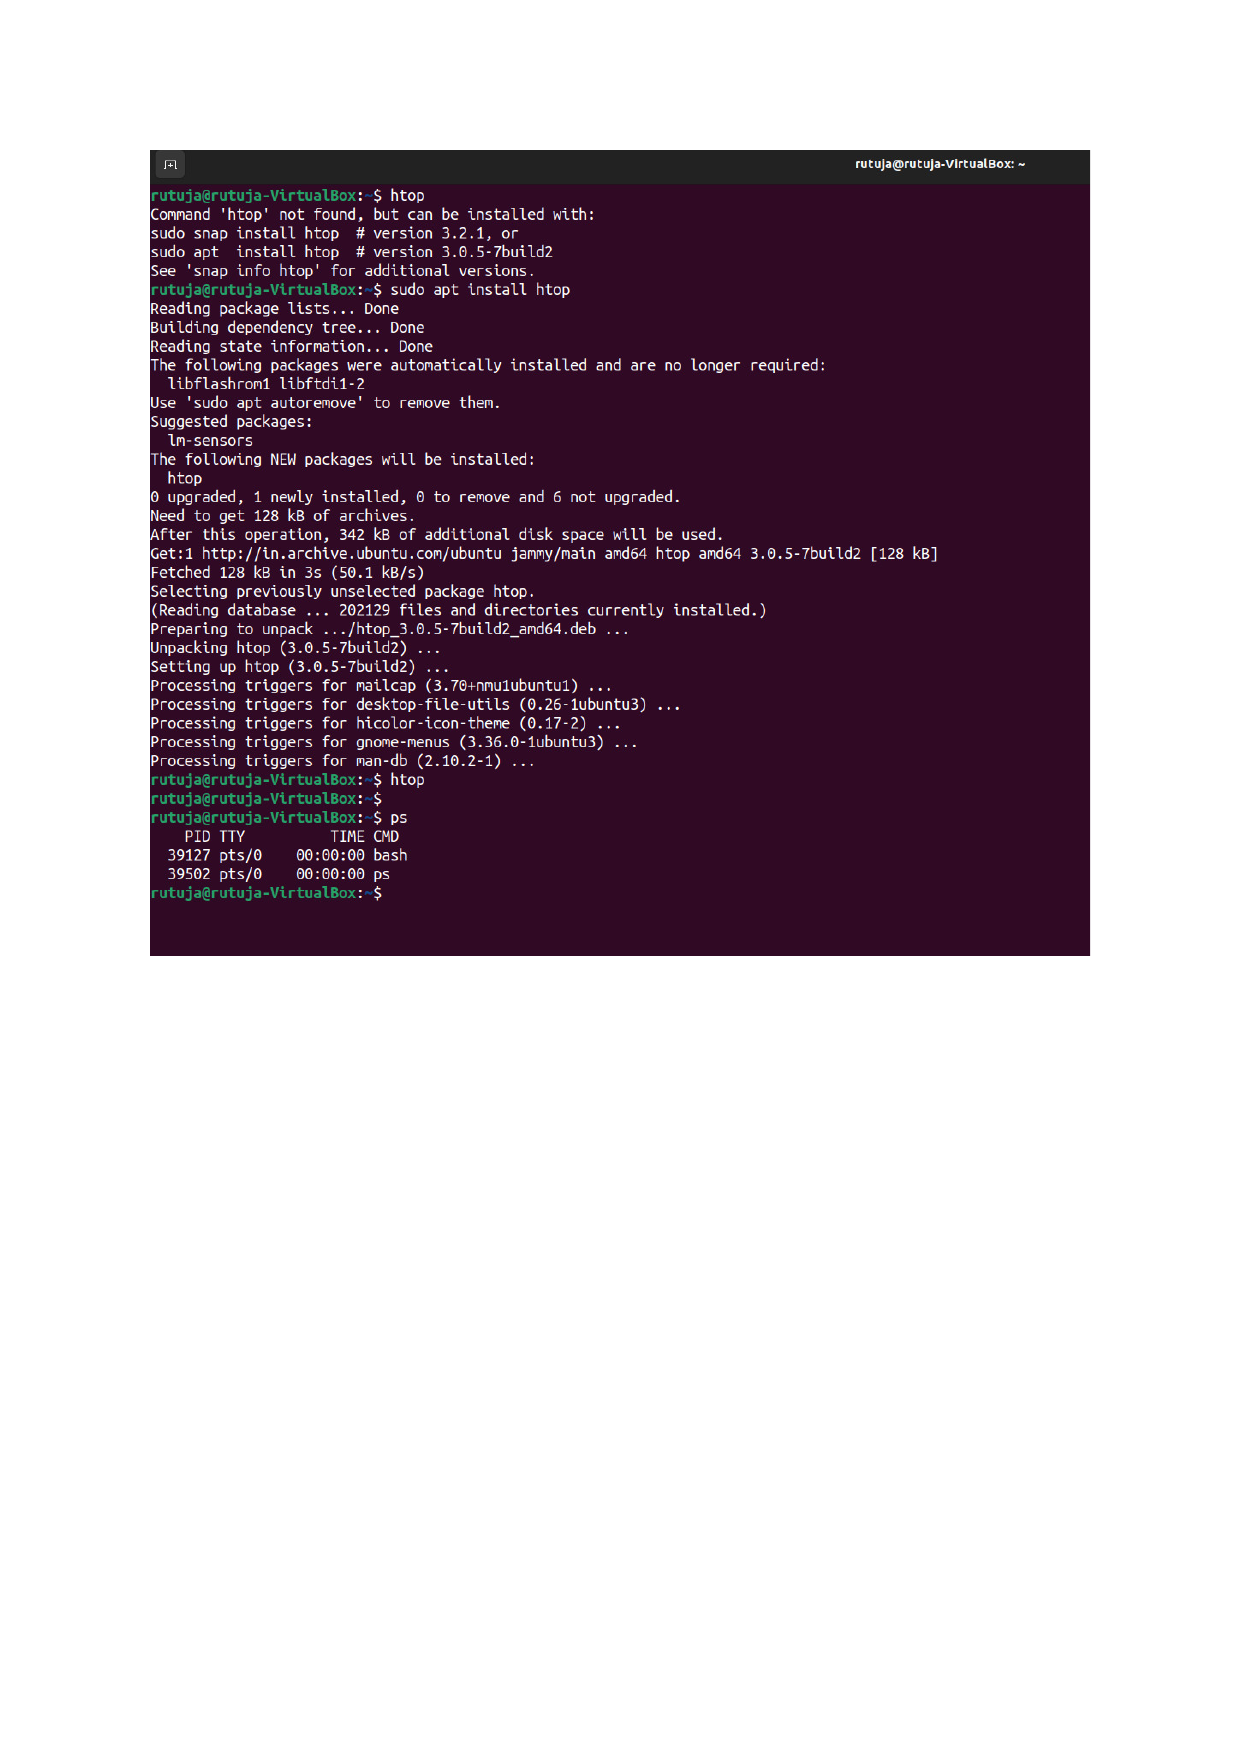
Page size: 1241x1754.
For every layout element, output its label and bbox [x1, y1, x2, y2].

picture [150, 150, 1091, 956]
